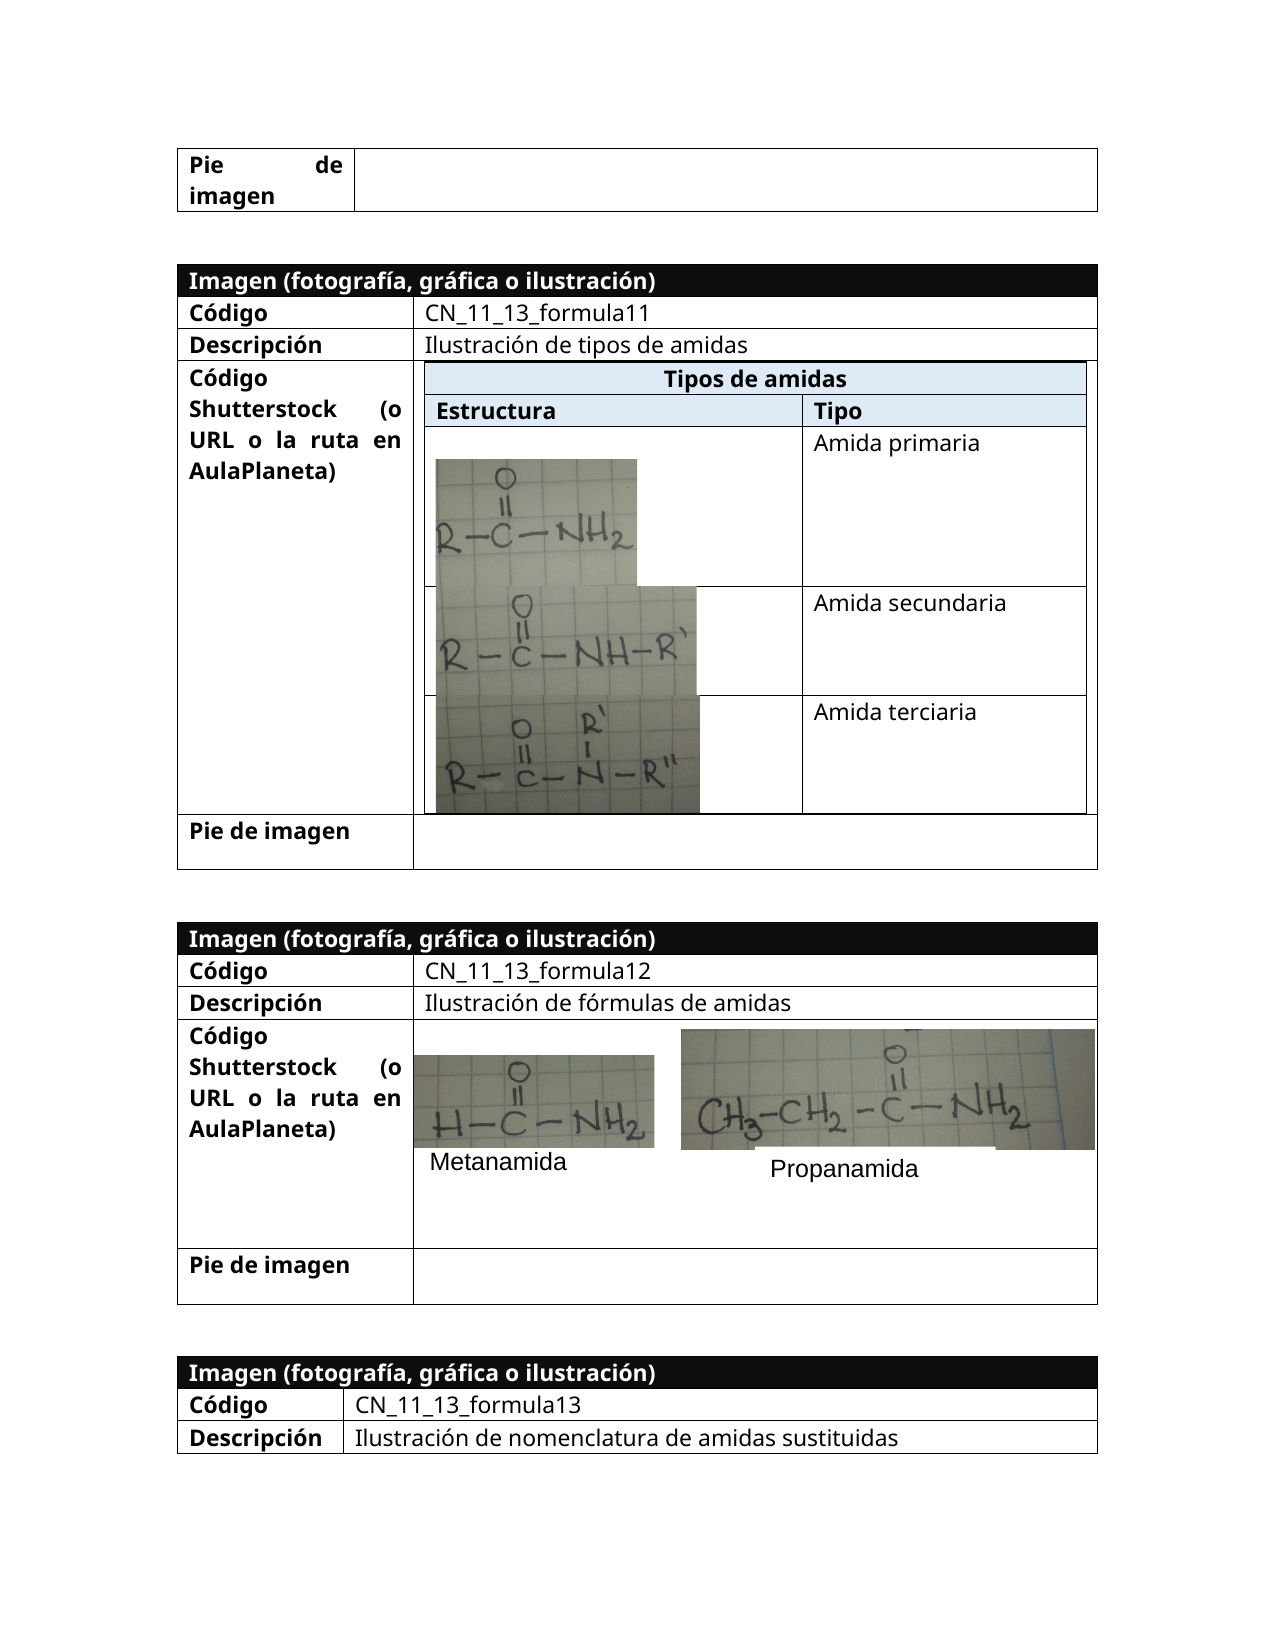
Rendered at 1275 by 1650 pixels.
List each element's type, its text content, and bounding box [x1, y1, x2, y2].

table_cell Ilustración de nomenclatura de amidas sustituidas [344, 1421, 1097, 1453]
table_cell CN_11_13_formula11 [414, 297, 1097, 328]
table_cell Pie de imagen [178, 149, 354, 211]
table_cell [425, 587, 435, 695]
table_cell [700, 696, 802, 813]
table_cell [803, 427, 1086, 586]
table_cell [803, 587, 1086, 695]
table_cell CN_11_13_formula13 [344, 1389, 1097, 1420]
table_cell [425, 427, 802, 586]
table_cell [1087, 361, 1097, 814]
table_cell Descripción [178, 1421, 343, 1453]
table_cell [414, 815, 1097, 869]
table_cell Código [178, 1389, 343, 1420]
table_cell Pie de imagen [178, 1249, 413, 1303]
table_header Imagen (fotografía, gráfica o ilustración) [178, 265, 1097, 296]
table_cell [414, 1020, 1097, 1248]
table_cell [803, 696, 1086, 813]
table_cell Código [178, 955, 413, 986]
table_cell Ilustración de fórmulas de amidas [414, 987, 1097, 1018]
table_cell CN_11_13_formula12 [414, 955, 1097, 986]
table_cell Código Shutterstock (o URL o la ruta en AulaPlaneta) [178, 1020, 413, 1248]
table_cell Ilustración de tipos de amidas [414, 329, 1097, 360]
picture [435, 459, 700, 813]
table_cell Pie de imagen [178, 815, 413, 869]
table_cell Código [178, 297, 413, 328]
picture [413, 1055, 655, 1148]
table_cell Descripción [178, 987, 413, 1018]
table_cell [414, 1249, 1097, 1303]
table_header Imagen (fotografía, gráfica o ilustración) [178, 1357, 1097, 1388]
table_cell [697, 587, 802, 695]
table_cell [425, 696, 435, 813]
table_cell [355, 149, 1097, 211]
table_cell [414, 361, 424, 814]
picture [681, 1029, 1095, 1150]
table_header Imagen (fotografía, gráfica o ilustración) [178, 923, 1097, 954]
table_cell Descripción [178, 329, 413, 360]
table_cell Código Shutterstock (o URL o la ruta en AulaPlaneta) [178, 361, 413, 814]
